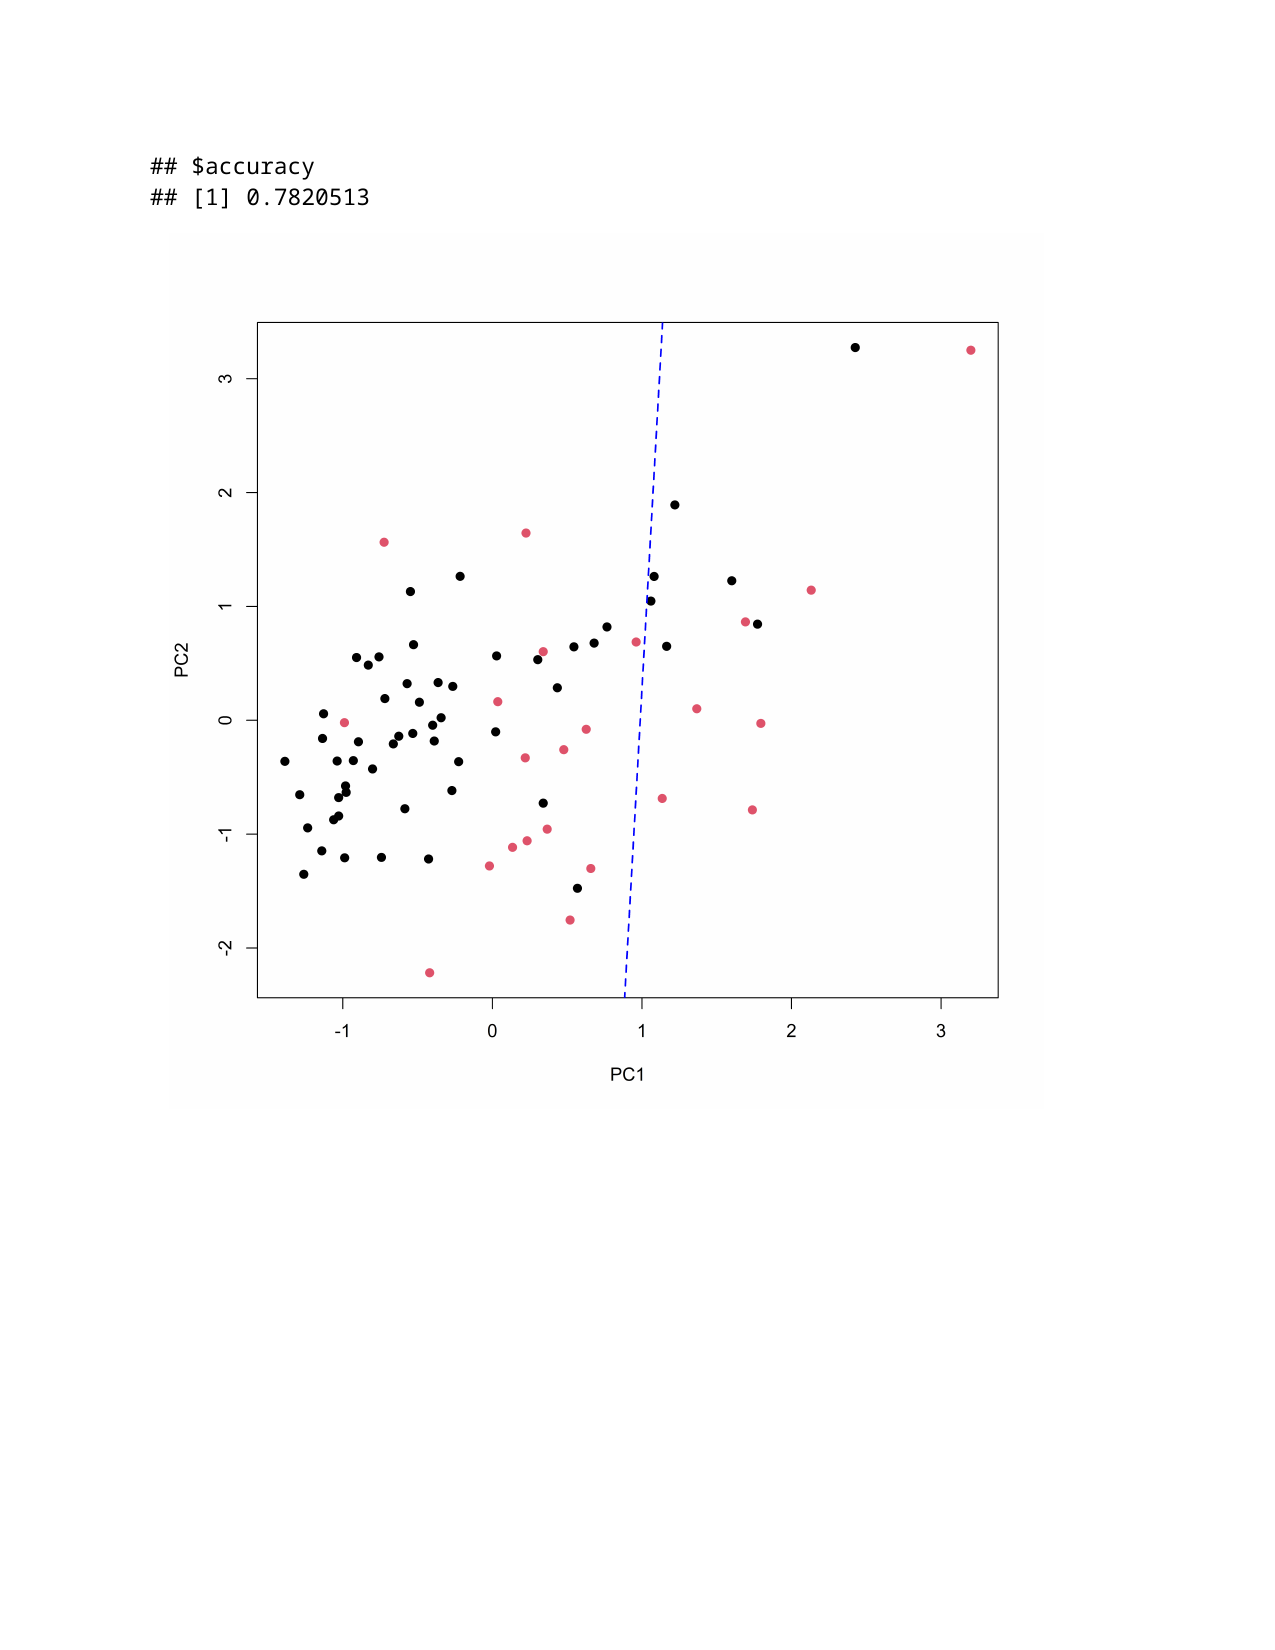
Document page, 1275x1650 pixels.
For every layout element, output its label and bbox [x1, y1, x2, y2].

text [150, 150, 1125, 212]
picture [168, 233, 1044, 1109]
